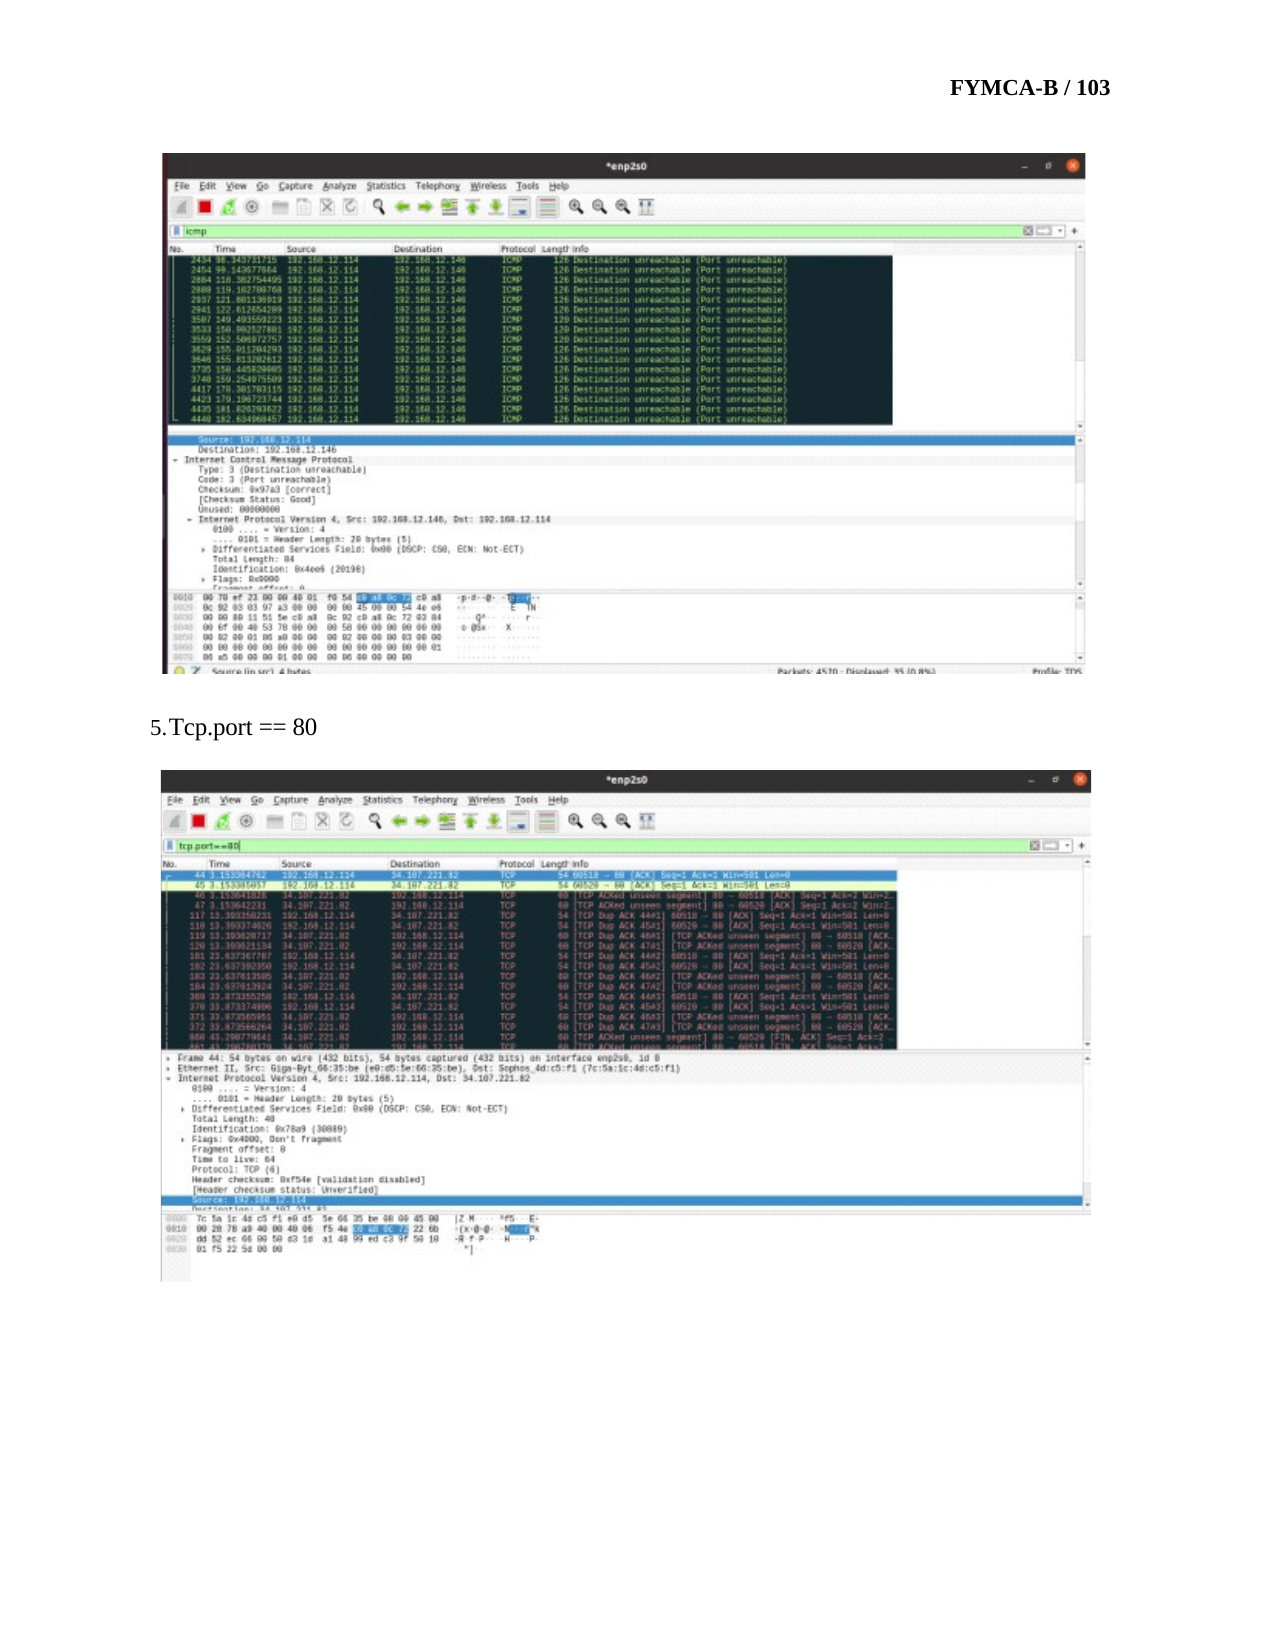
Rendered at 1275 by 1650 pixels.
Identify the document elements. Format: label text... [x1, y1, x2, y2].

picture [160, 770, 1092, 1282]
picture [162, 153, 1086, 674]
list Tcp.port == 80 [150, 712, 1104, 741]
